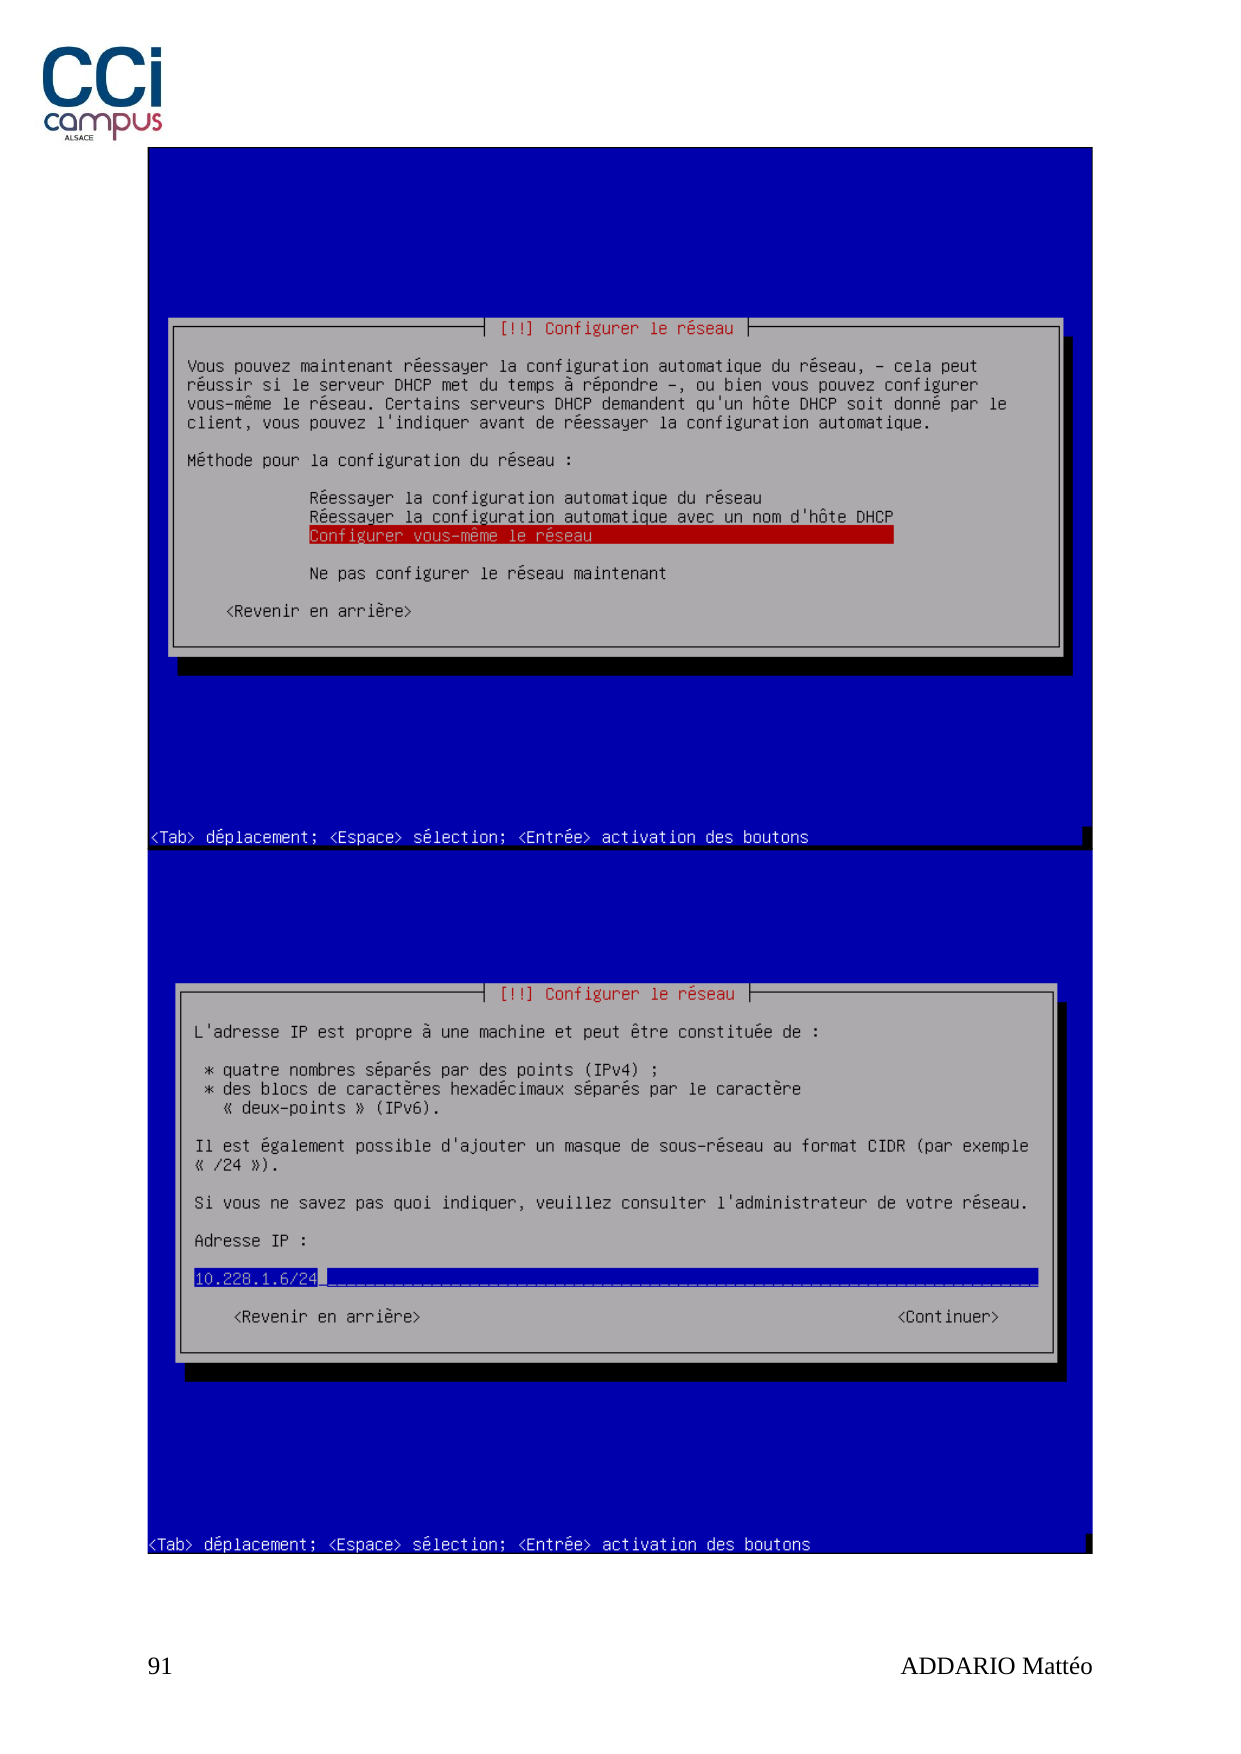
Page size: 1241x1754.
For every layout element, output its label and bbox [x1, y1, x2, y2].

picture [35, 26, 1093, 1554]
